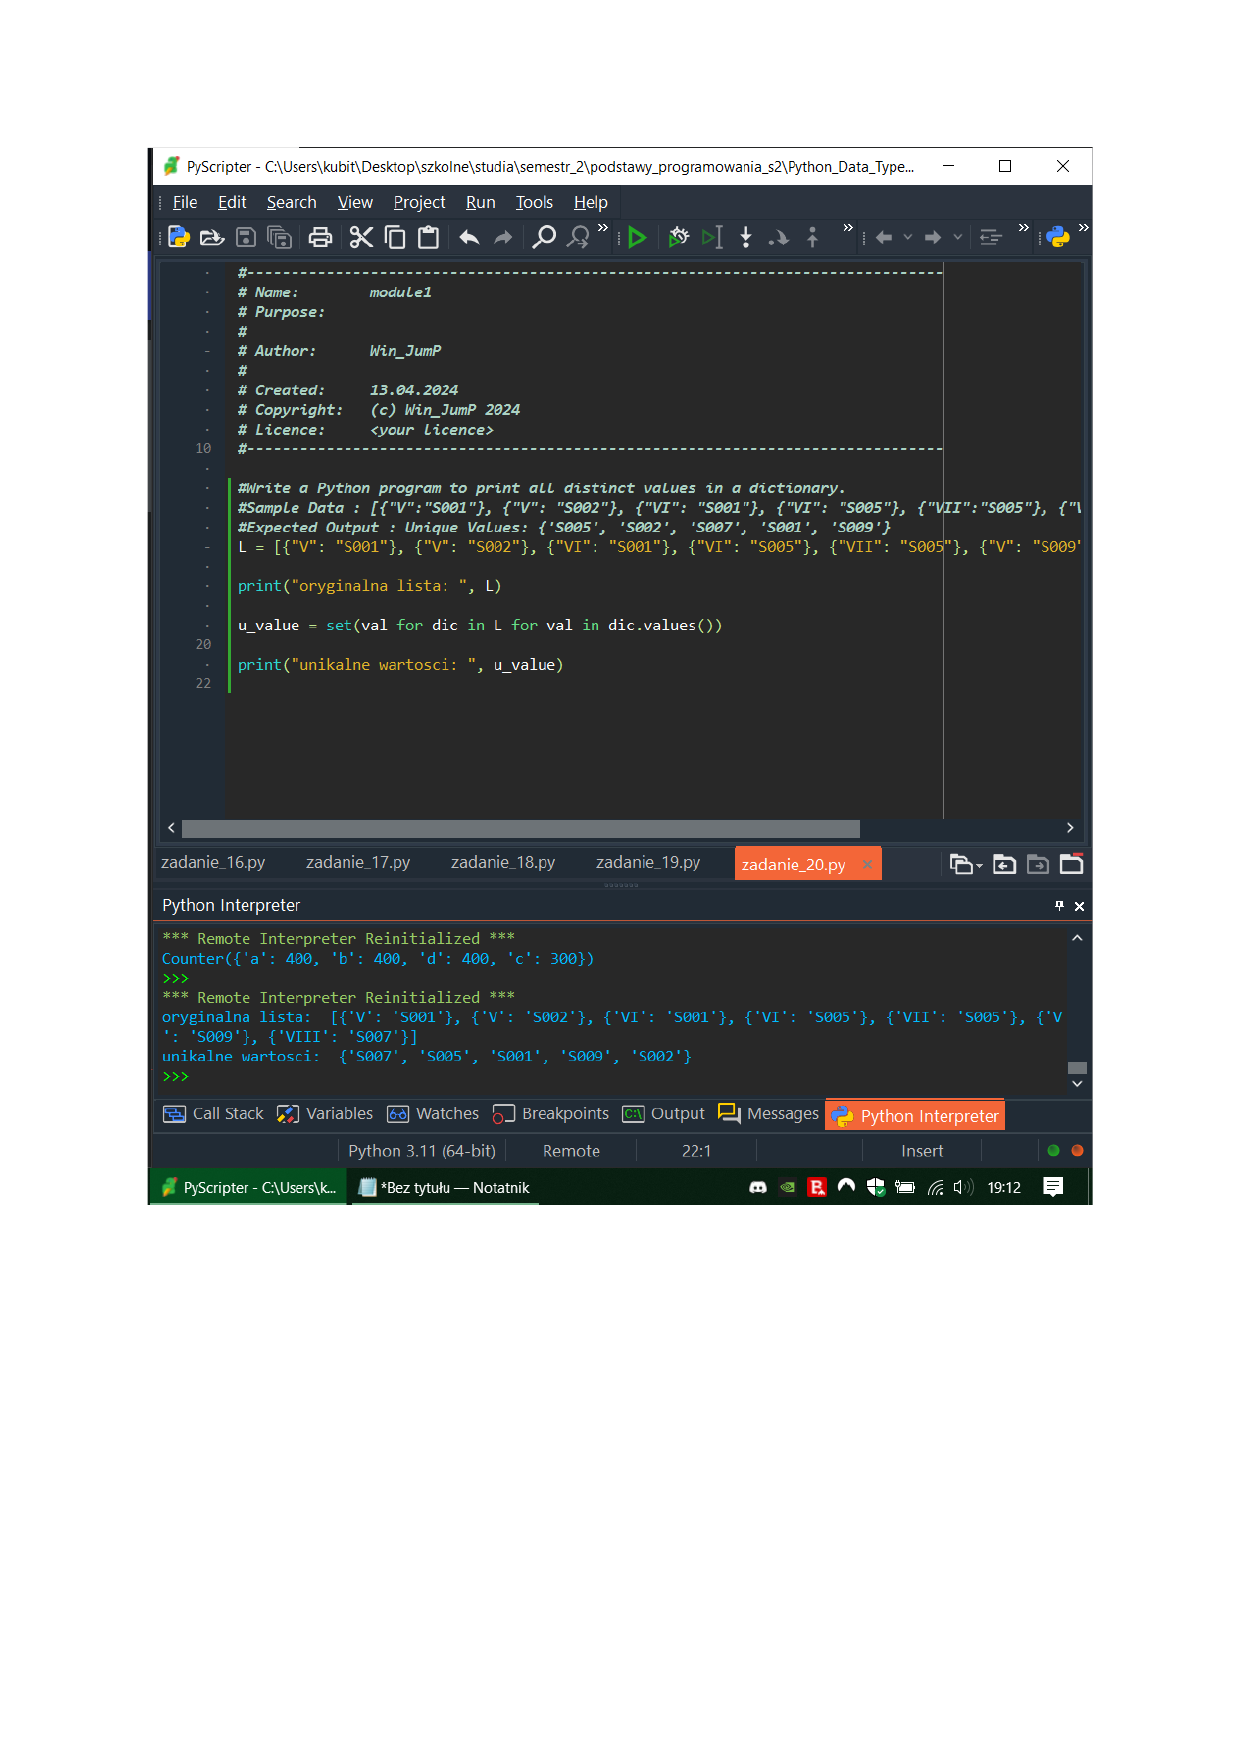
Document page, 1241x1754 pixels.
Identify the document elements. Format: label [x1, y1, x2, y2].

picture [147, 147, 1093, 1205]
